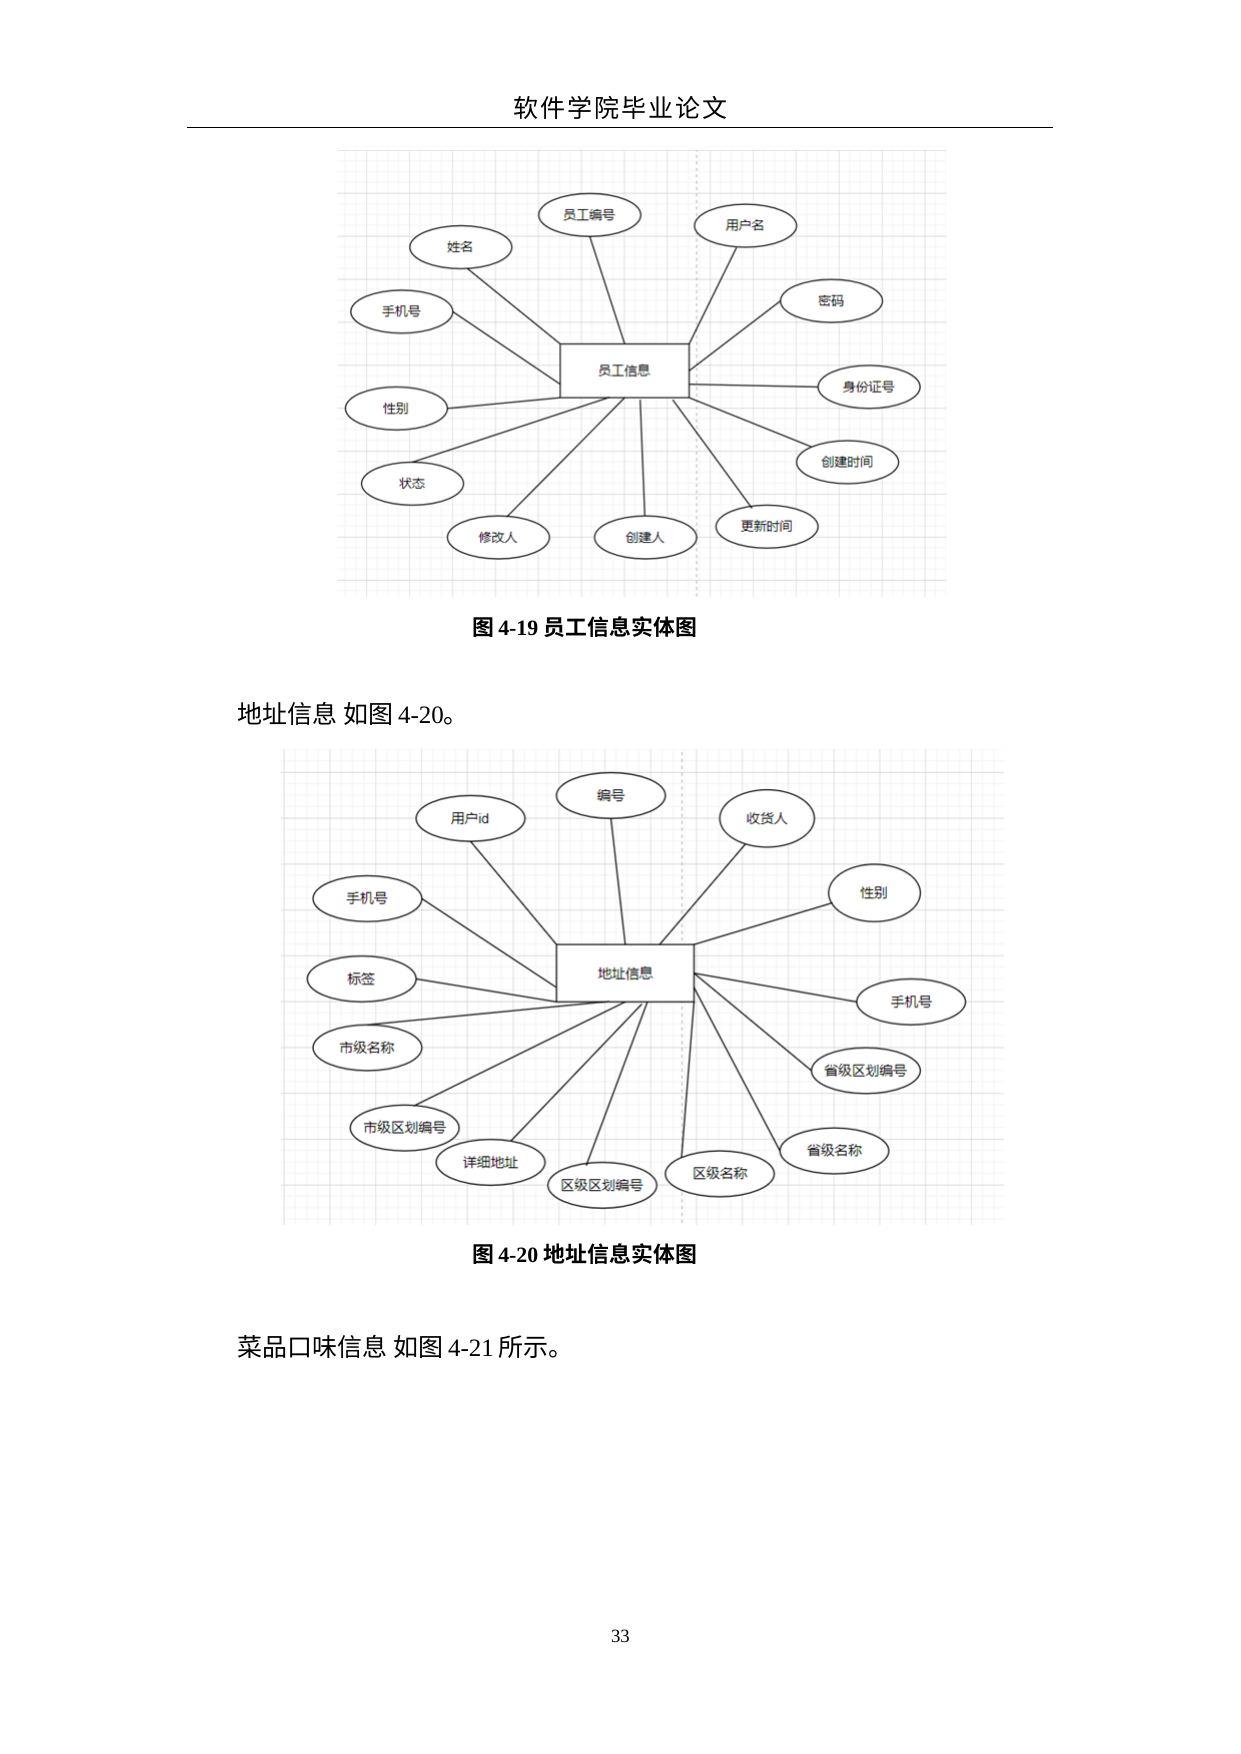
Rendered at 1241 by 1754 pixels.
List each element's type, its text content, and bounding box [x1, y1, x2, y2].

text 菜品口味信息 如图4-21所示。 [187, 1328, 1053, 1364]
text 图4-19 员工信息实体图 [406, 610, 1053, 641]
picture [281, 749, 1004, 1225]
text 地址信息 如图4-20。 [187, 695, 1053, 731]
text 图4-20 地址信息实体图 [406, 1237, 1053, 1269]
picture [337, 150, 947, 597]
